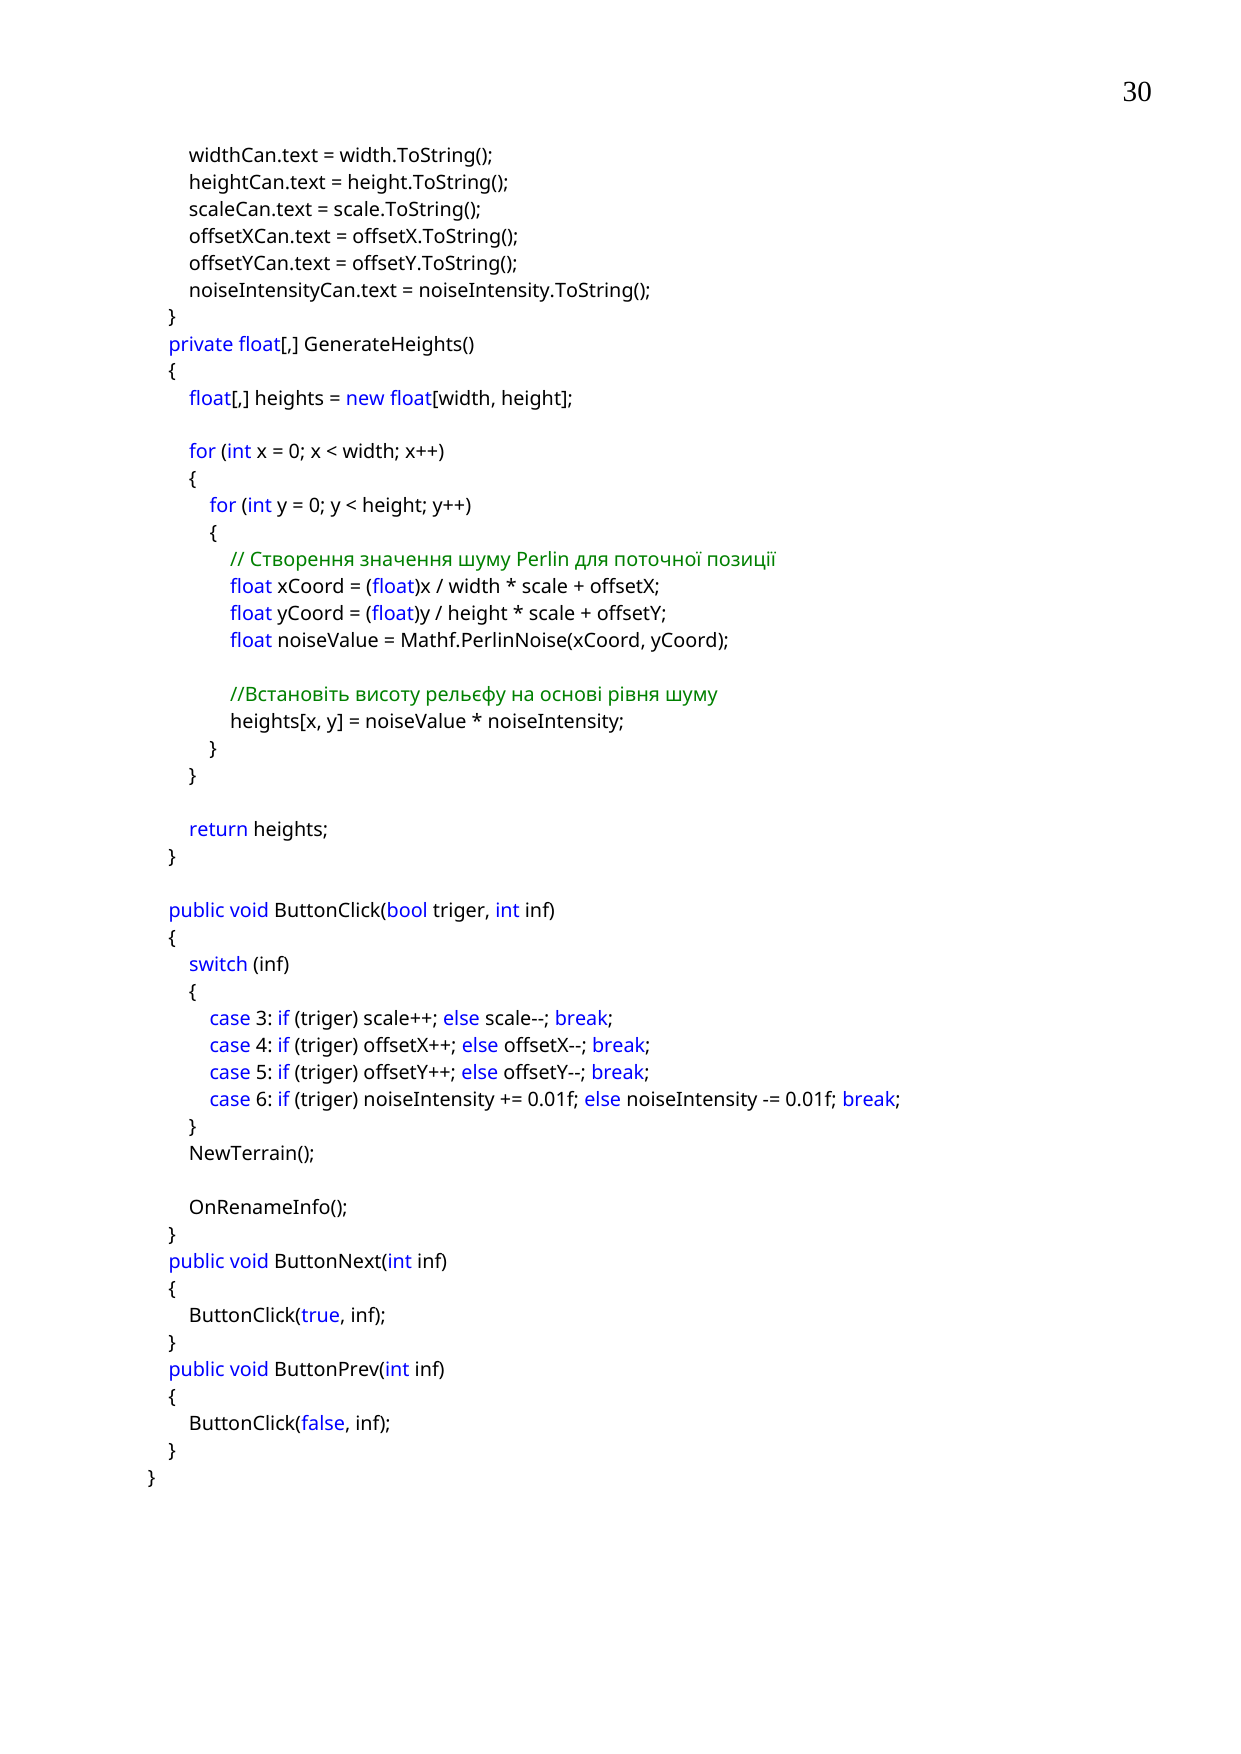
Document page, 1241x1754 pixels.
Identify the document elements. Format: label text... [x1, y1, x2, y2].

text public void ButtonPrev(int inf) [148, 1355, 1152, 1382]
text case 5: if (triger) offsetY++; else offsetY--; break; [148, 1058, 1152, 1085]
text { [148, 357, 1152, 384]
text } [148, 1436, 1152, 1463]
text case 4: if (triger) offsetX++; else offsetX--; break; [148, 1031, 1152, 1058]
text } [148, 303, 1152, 330]
text NewTerrain(); [148, 1139, 1152, 1166]
text public void ButtonClick(bool triger, int inf) [148, 896, 1152, 923]
text { [148, 1274, 1152, 1301]
text heightCan.text = height.ToString(); [148, 168, 1152, 195]
text } [148, 1328, 1152, 1355]
text //Встановіть висоту рельєфу на основі рівня шуму [148, 681, 1152, 707]
text { [148, 977, 1152, 1004]
text OnRenameInfo(); [148, 1193, 1152, 1220]
text float yCoord = (float)y / height * scale + offsetY; [148, 599, 1152, 627]
text case 6: if (triger) noiseIntensity += 0.01f; else noiseIntensity -= 0.01f; break; [148, 1085, 1152, 1112]
text } [148, 761, 1152, 788]
text } [148, 734, 1152, 761]
text float xCoord = (float)x / width * scale + offsetX; [148, 573, 1152, 599]
text } [148, 1112, 1152, 1139]
text } [148, 842, 1152, 869]
text { [148, 519, 1152, 546]
text { [148, 465, 1152, 492]
text for (int x = 0; x < width; x++) [148, 438, 1152, 465]
text offsetXCan.text = offsetX.ToString(); [148, 222, 1152, 249]
text { [148, 1382, 1152, 1409]
text return heights; [148, 815, 1152, 842]
text offsetYCan.text = offsetY.ToString(); [148, 249, 1152, 276]
text float noiseValue = Mathf.PerlinNoise(xCoord, yCoord); [148, 627, 1152, 653]
text case 3: if (triger) scale++; else scale--; break; [148, 1004, 1152, 1031]
text { [148, 923, 1152, 950]
text scaleCan.text = scale.ToString(); [148, 195, 1152, 222]
text float[,] heights = new float[width, height]; [148, 384, 1152, 411]
text } [148, 1220, 1152, 1247]
text noiseIntensityCan.text = noiseIntensity.ToString(); [148, 276, 1152, 303]
text heights[x, y] = noiseValue * noiseIntensity; [148, 707, 1152, 734]
text private float[,] GenerateHeights() [148, 330, 1152, 357]
text widthCan.text = width.ToString(); [148, 141, 1152, 168]
text for (int y = 0; y < height; y++) [148, 492, 1152, 519]
text ButtonClick(true, inf); [148, 1301, 1152, 1328]
text public void ButtonNext(int inf) [148, 1247, 1152, 1274]
text // Створення значення шуму Perlin для поточної позиції [148, 546, 1152, 573]
text ButtonClick(false, inf); [148, 1409, 1152, 1436]
text switch (inf) [148, 950, 1152, 977]
text } [148, 1463, 1152, 1490]
